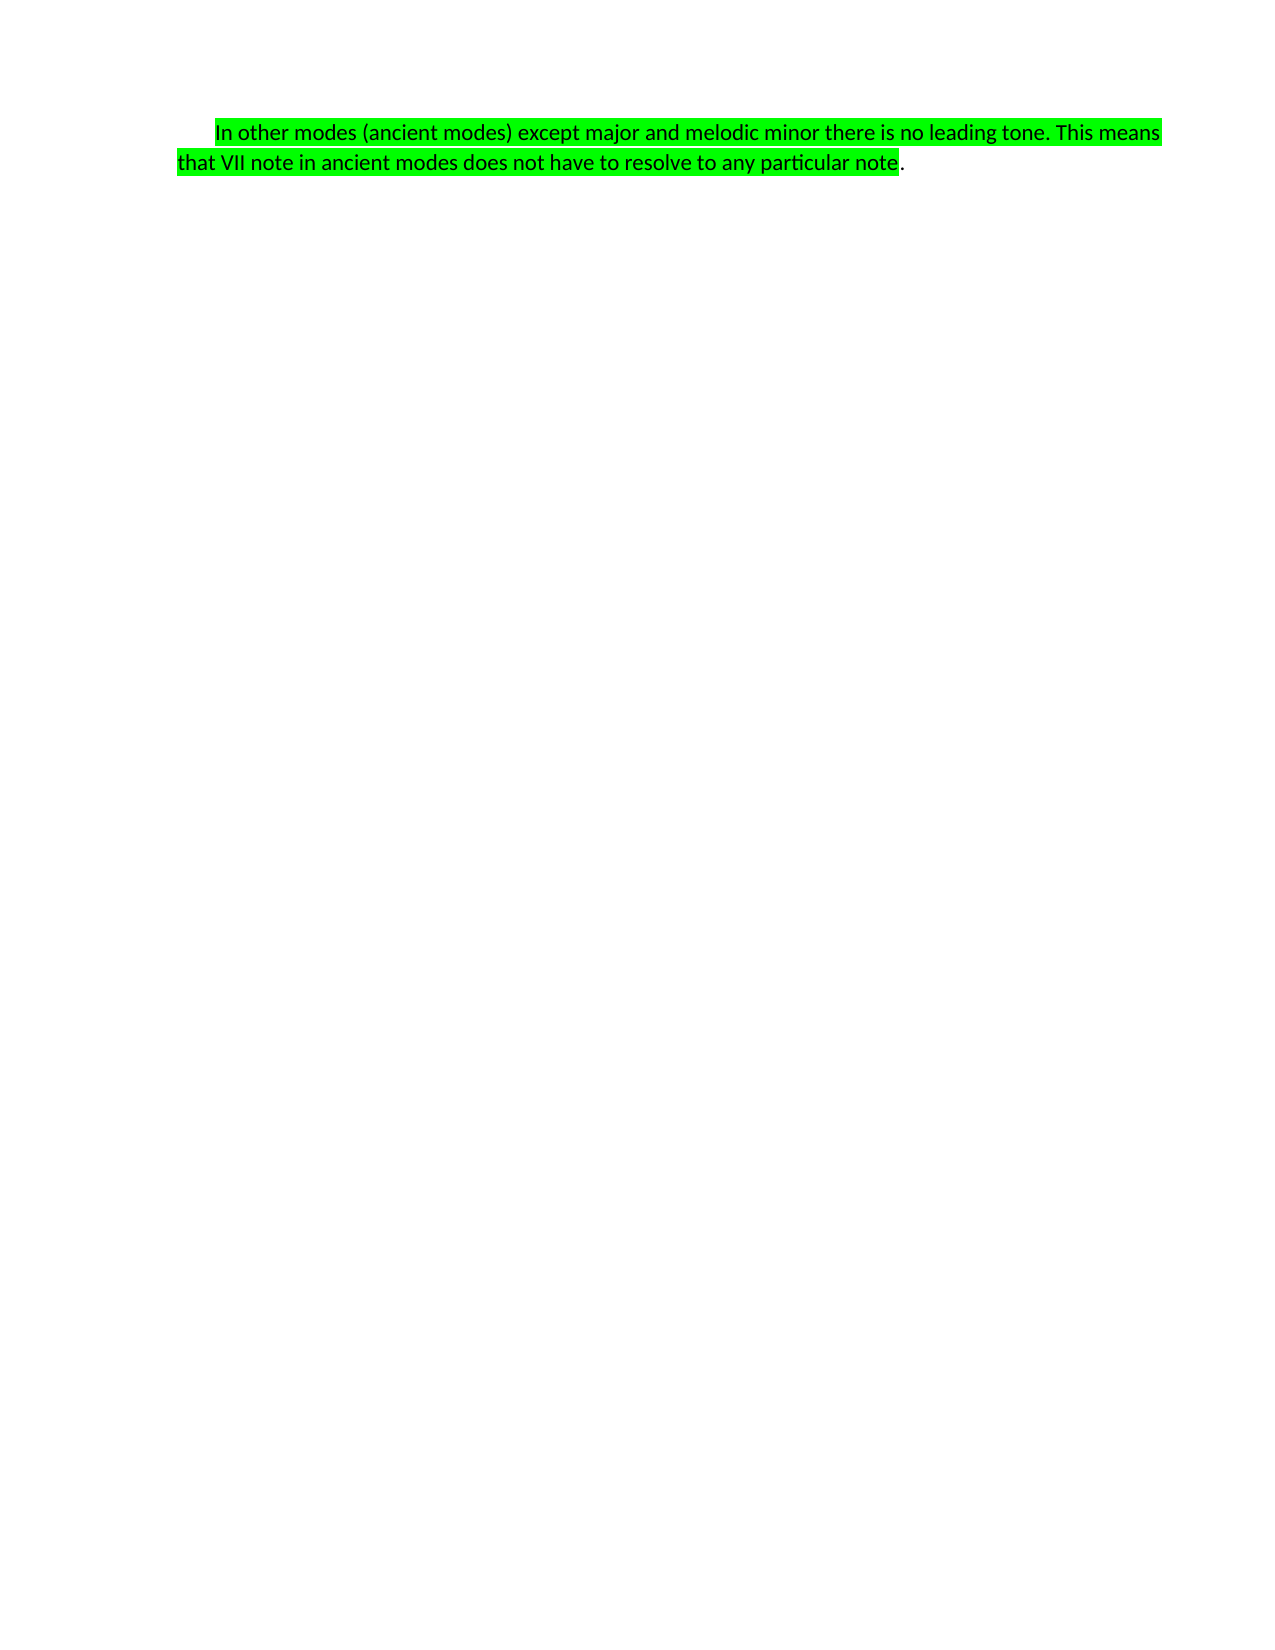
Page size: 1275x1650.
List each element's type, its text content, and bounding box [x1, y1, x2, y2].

text In other modes (ancient modes) except major and melodic minor there is no leading tone. This means that VII note in ancient modes does not have to resolve to any particular note. [177, 118, 1186, 176]
